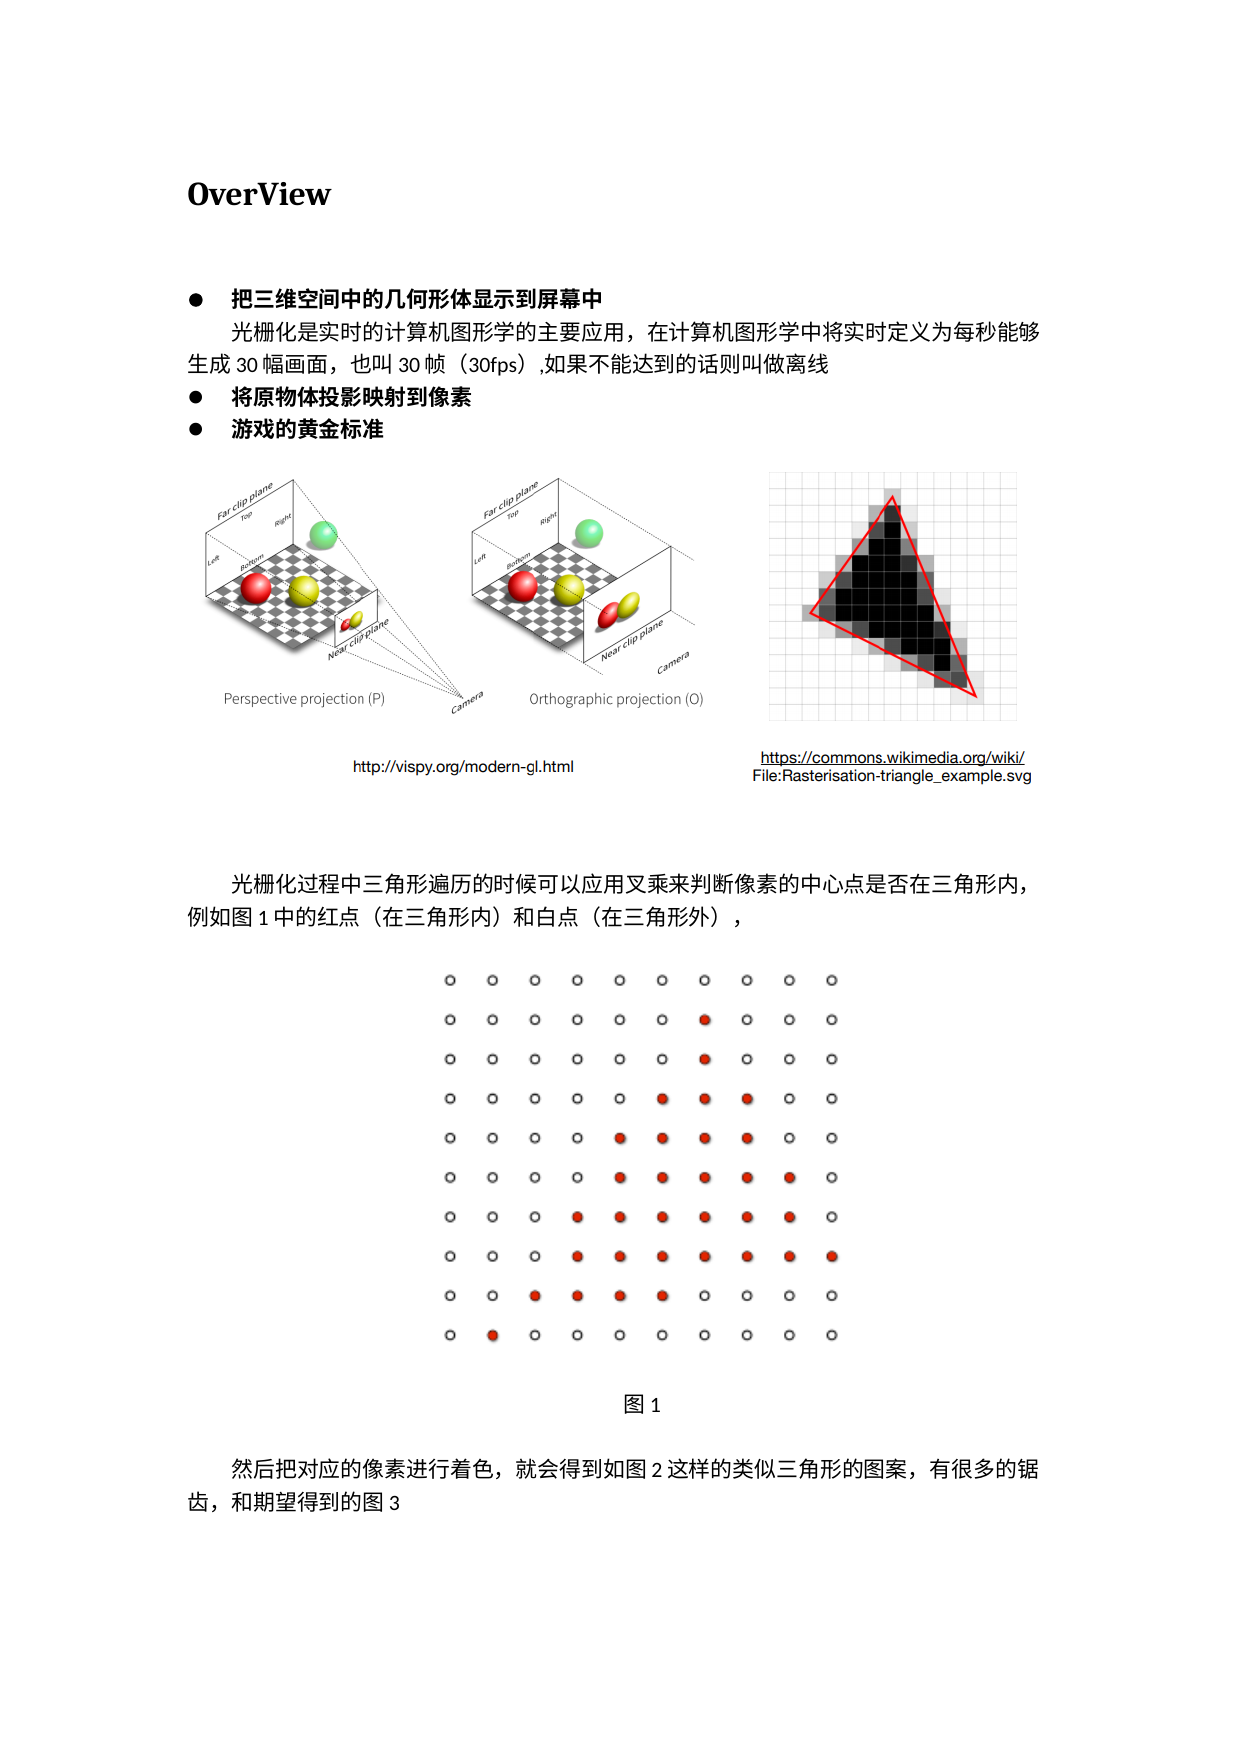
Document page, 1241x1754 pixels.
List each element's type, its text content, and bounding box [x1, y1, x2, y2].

list 游戏的黄金标准 [187, 412, 1053, 444]
subtitle OverView [187, 162, 1053, 227]
picture [187, 444, 1053, 794]
text 光栅化是实时的计算机图形学的主要应用，在计算机图形学中将实时定义为每秒能够生成30幅画面，也叫30帧（30fps）,如果不能达到的话则叫做离线 [187, 314, 1053, 379]
text 然后把对应的像素进行着色，就会得到如图2这样的类似三角形的图案，有很多的锯齿，和期望得到的图3 [187, 1452, 1053, 1517]
text 光栅化过程中三角形遍历的时候可以应用叉乘来判断像素的中心点是否在三角形内，例如图1中的红点（在三角形内）和白点（在三角形外）， [187, 867, 1053, 932]
text 图1 [187, 1387, 1053, 1419]
picture [385, 932, 899, 1381]
list 将原物体投影映射到像素 [187, 379, 1053, 412]
list 把三维空间中的几何形体显示到屏幕中 [187, 282, 1053, 314]
